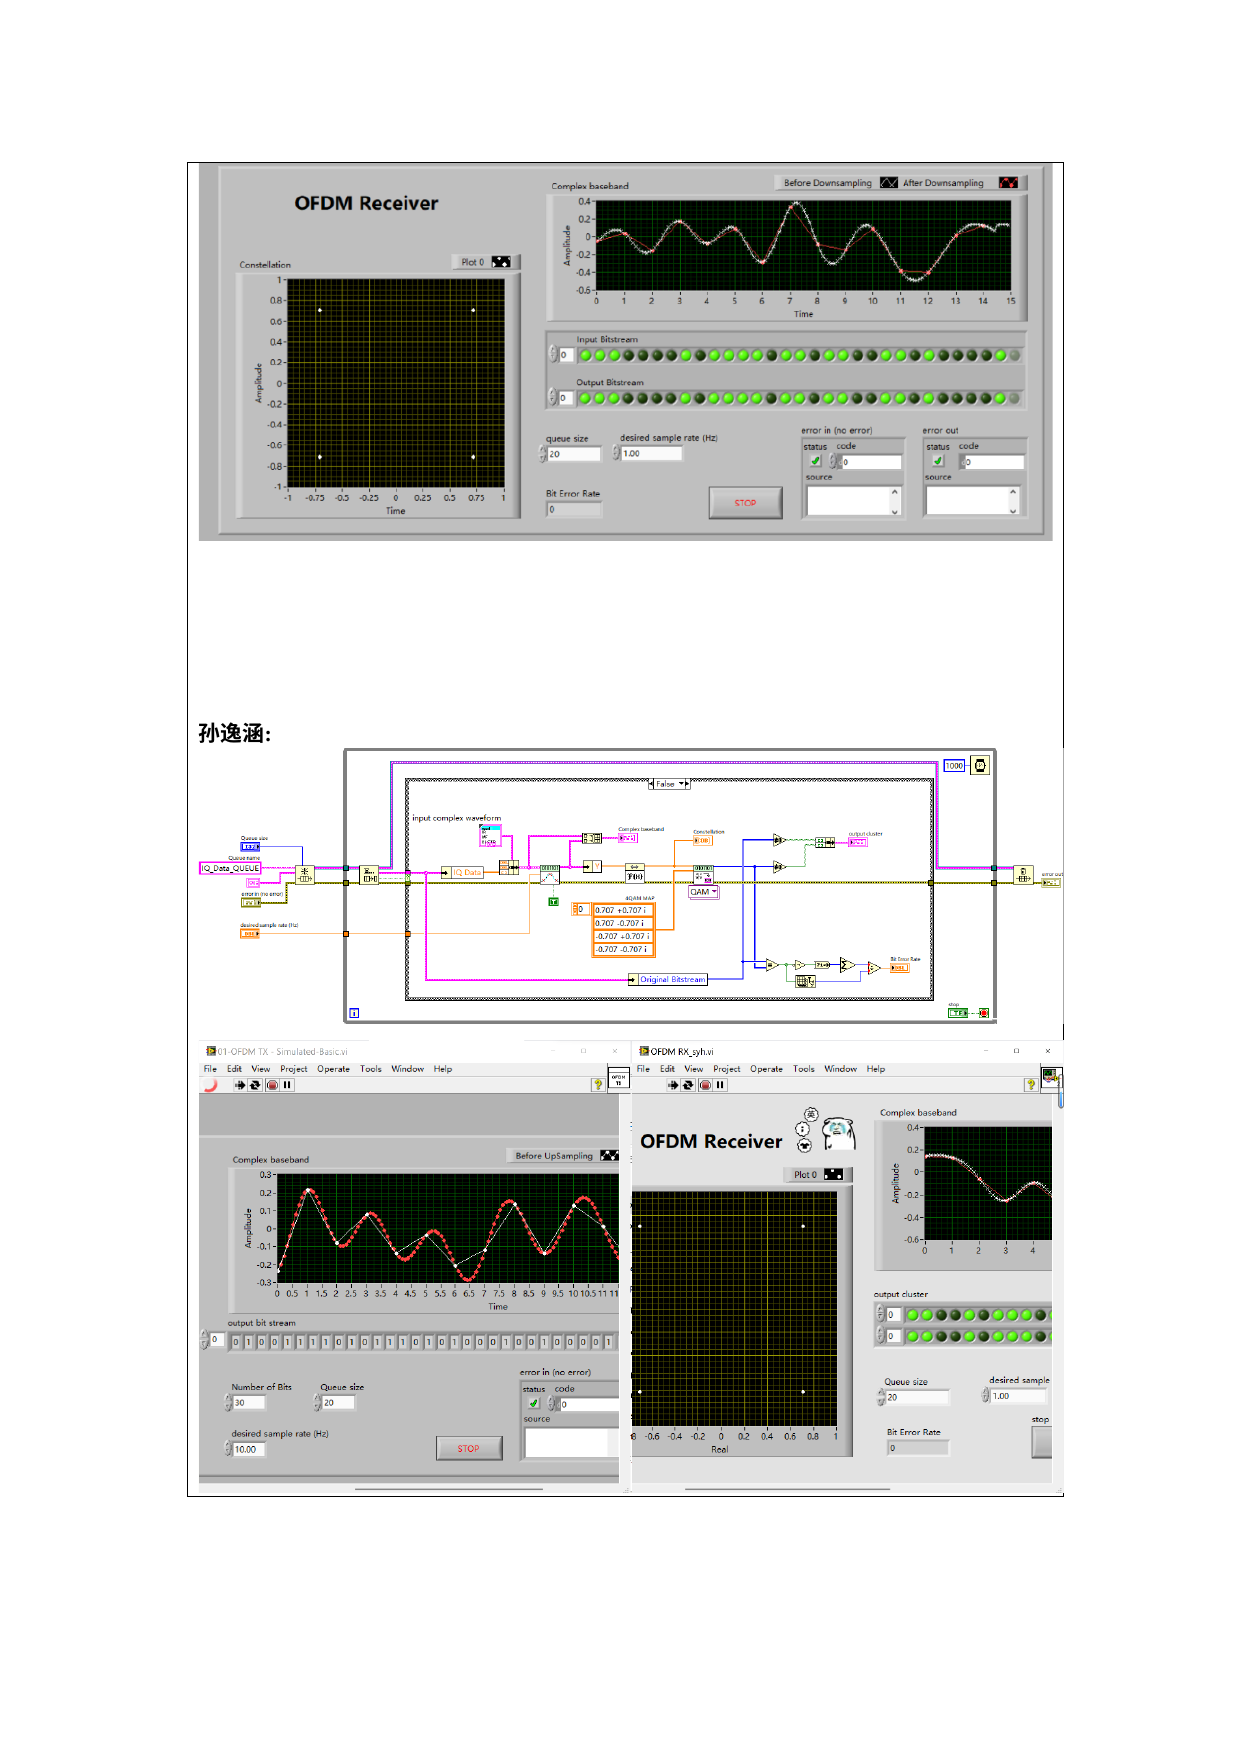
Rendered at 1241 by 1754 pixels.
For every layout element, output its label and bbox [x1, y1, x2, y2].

picture [198, 748, 1064, 1024]
table_cell [188, 163, 1063, 1496]
picture [198, 163, 1053, 541]
picture [198, 1040, 1064, 1493]
